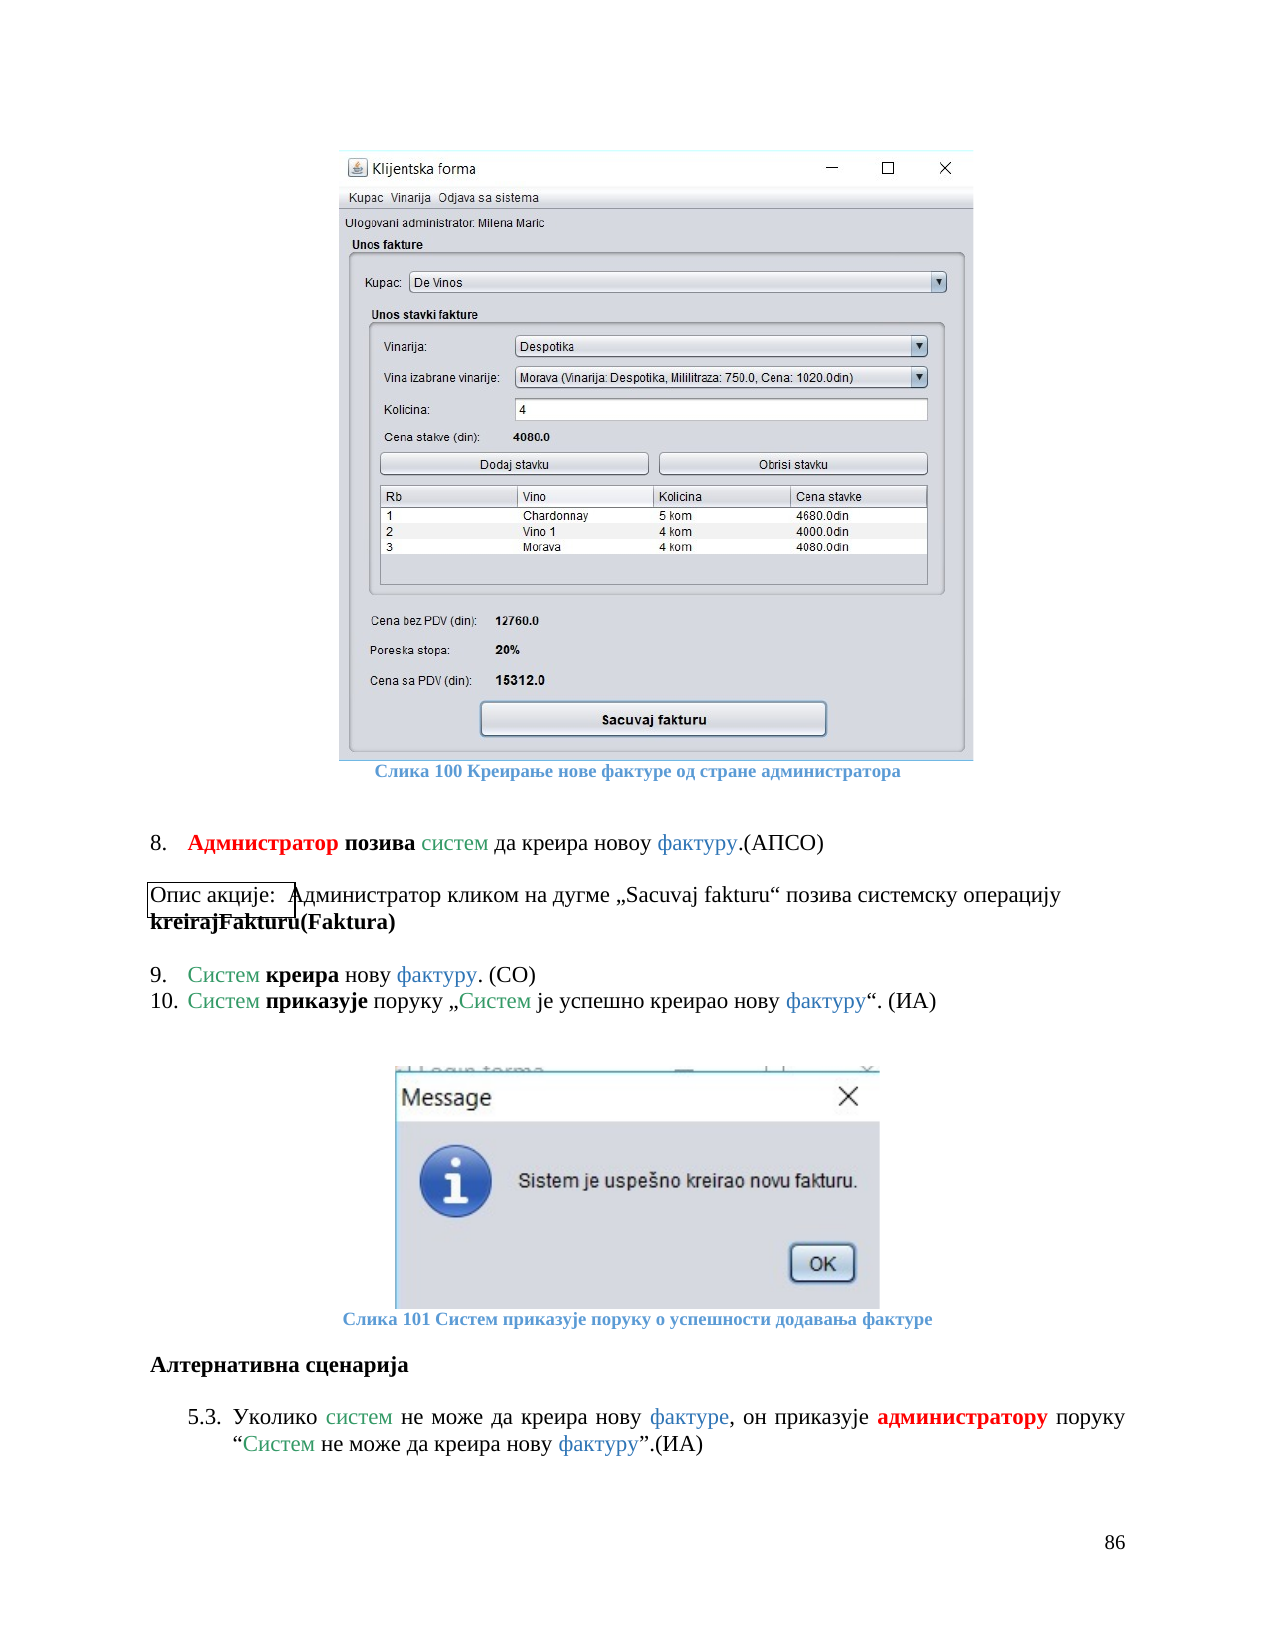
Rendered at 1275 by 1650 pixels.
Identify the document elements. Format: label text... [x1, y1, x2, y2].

list Систем приказује поруку „Систем је успешно креирао нову фактуру“. (ИА) [150, 987, 1125, 1013]
text Слика 101 Систем приказује поруку о успешности додавања фактуре [150, 1308, 1125, 1330]
list Адмнистратор позива систем да креира новоу фактуру.(АПСО) [150, 829, 1125, 855]
list Систем креира нову фактуру. (СО) [150, 961, 1125, 987]
picture [395, 1066, 880, 1309]
text Слика 100 Креирање нове фактуре од стране администратора [150, 760, 1125, 782]
list Уколико систем не може да креира нову фактуре, он приказује администратору поруку “Систем не може да креира нову фактуру”.(ИА) [187, 1403, 1125, 1456]
picture [339, 150, 974, 761]
text Опис акције: Администратор кликом на дугме „Sacuvaj fakturu“ позива системску операцију kreirajFakturu(Faktura) [150, 882, 1125, 934]
text Алтернативна сценарија [150, 1351, 1125, 1377]
